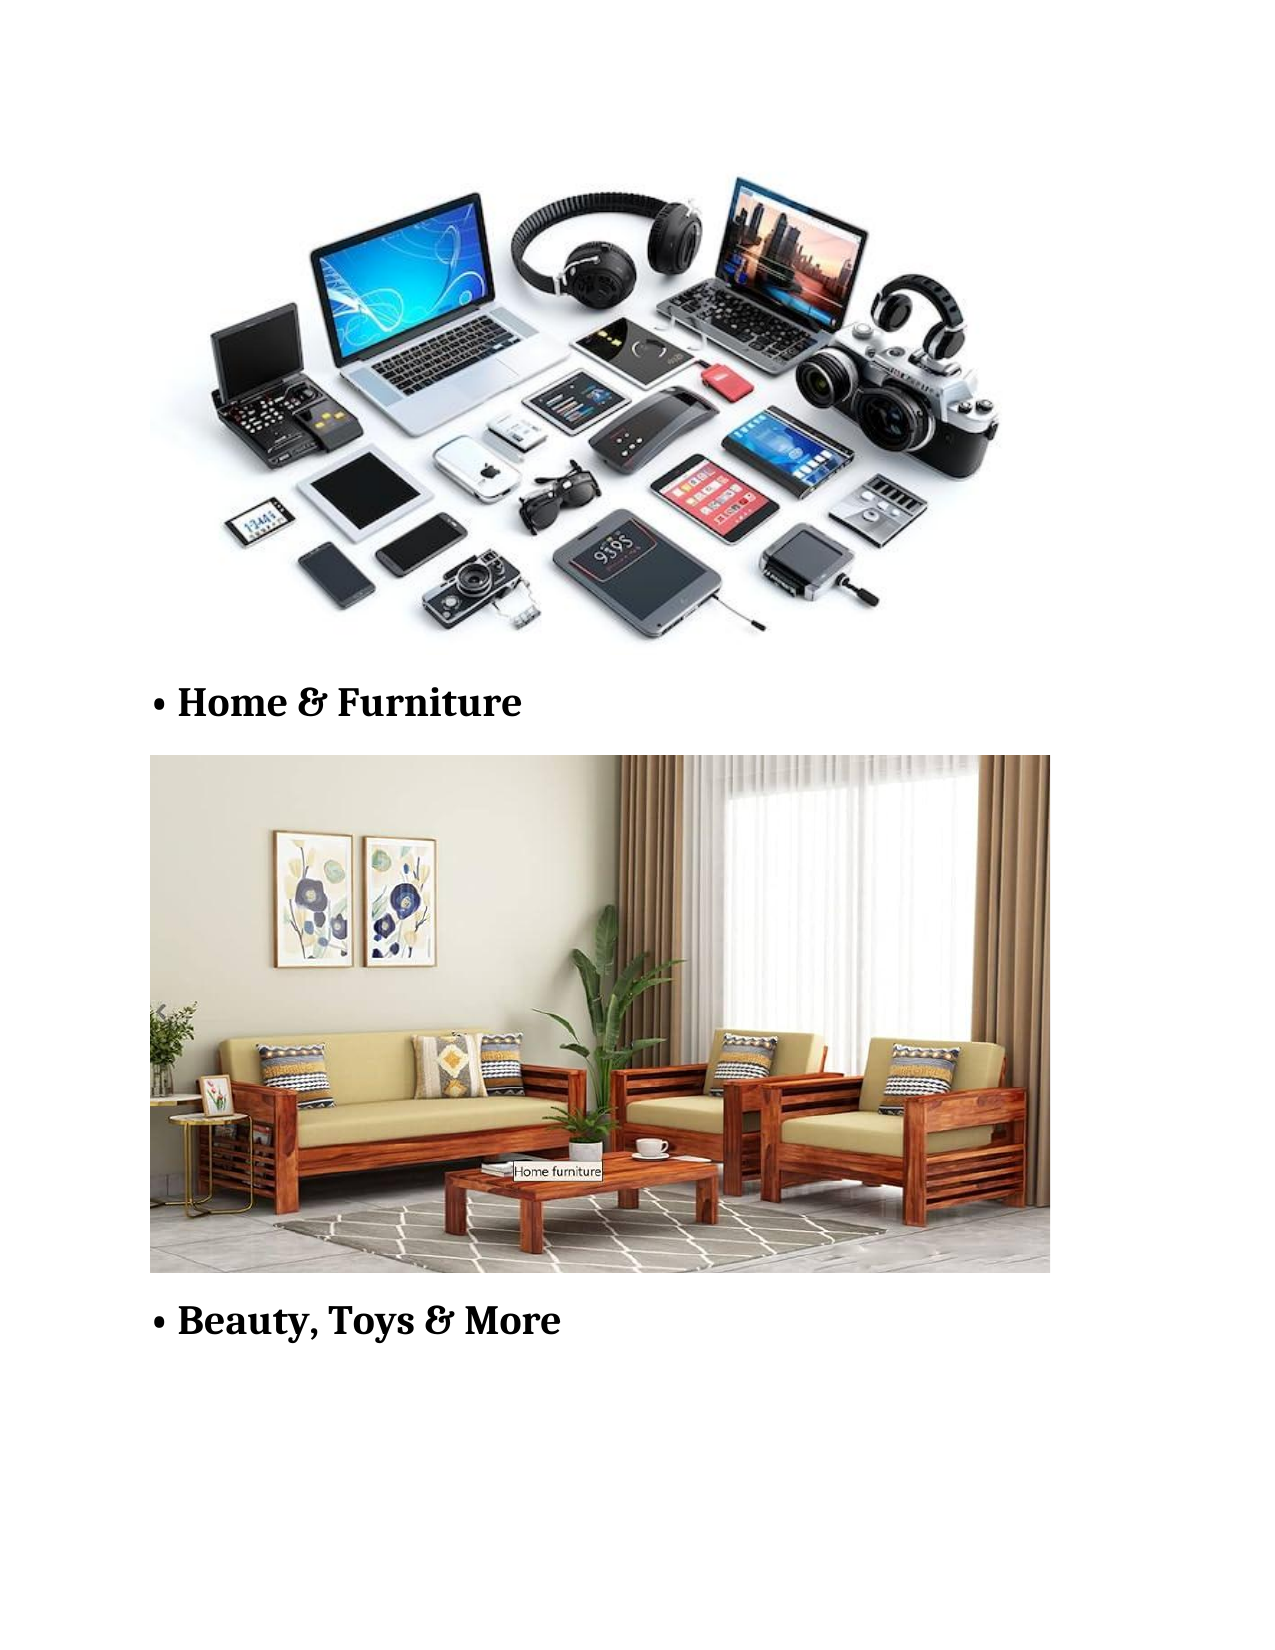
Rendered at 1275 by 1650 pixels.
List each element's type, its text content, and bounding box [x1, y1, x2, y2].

text • Beauty, Toys & More [150, 1297, 1125, 1345]
picture [150, 755, 1050, 1273]
text • Home & Furniture [150, 679, 1125, 727]
picture [150, 150, 1050, 655]
